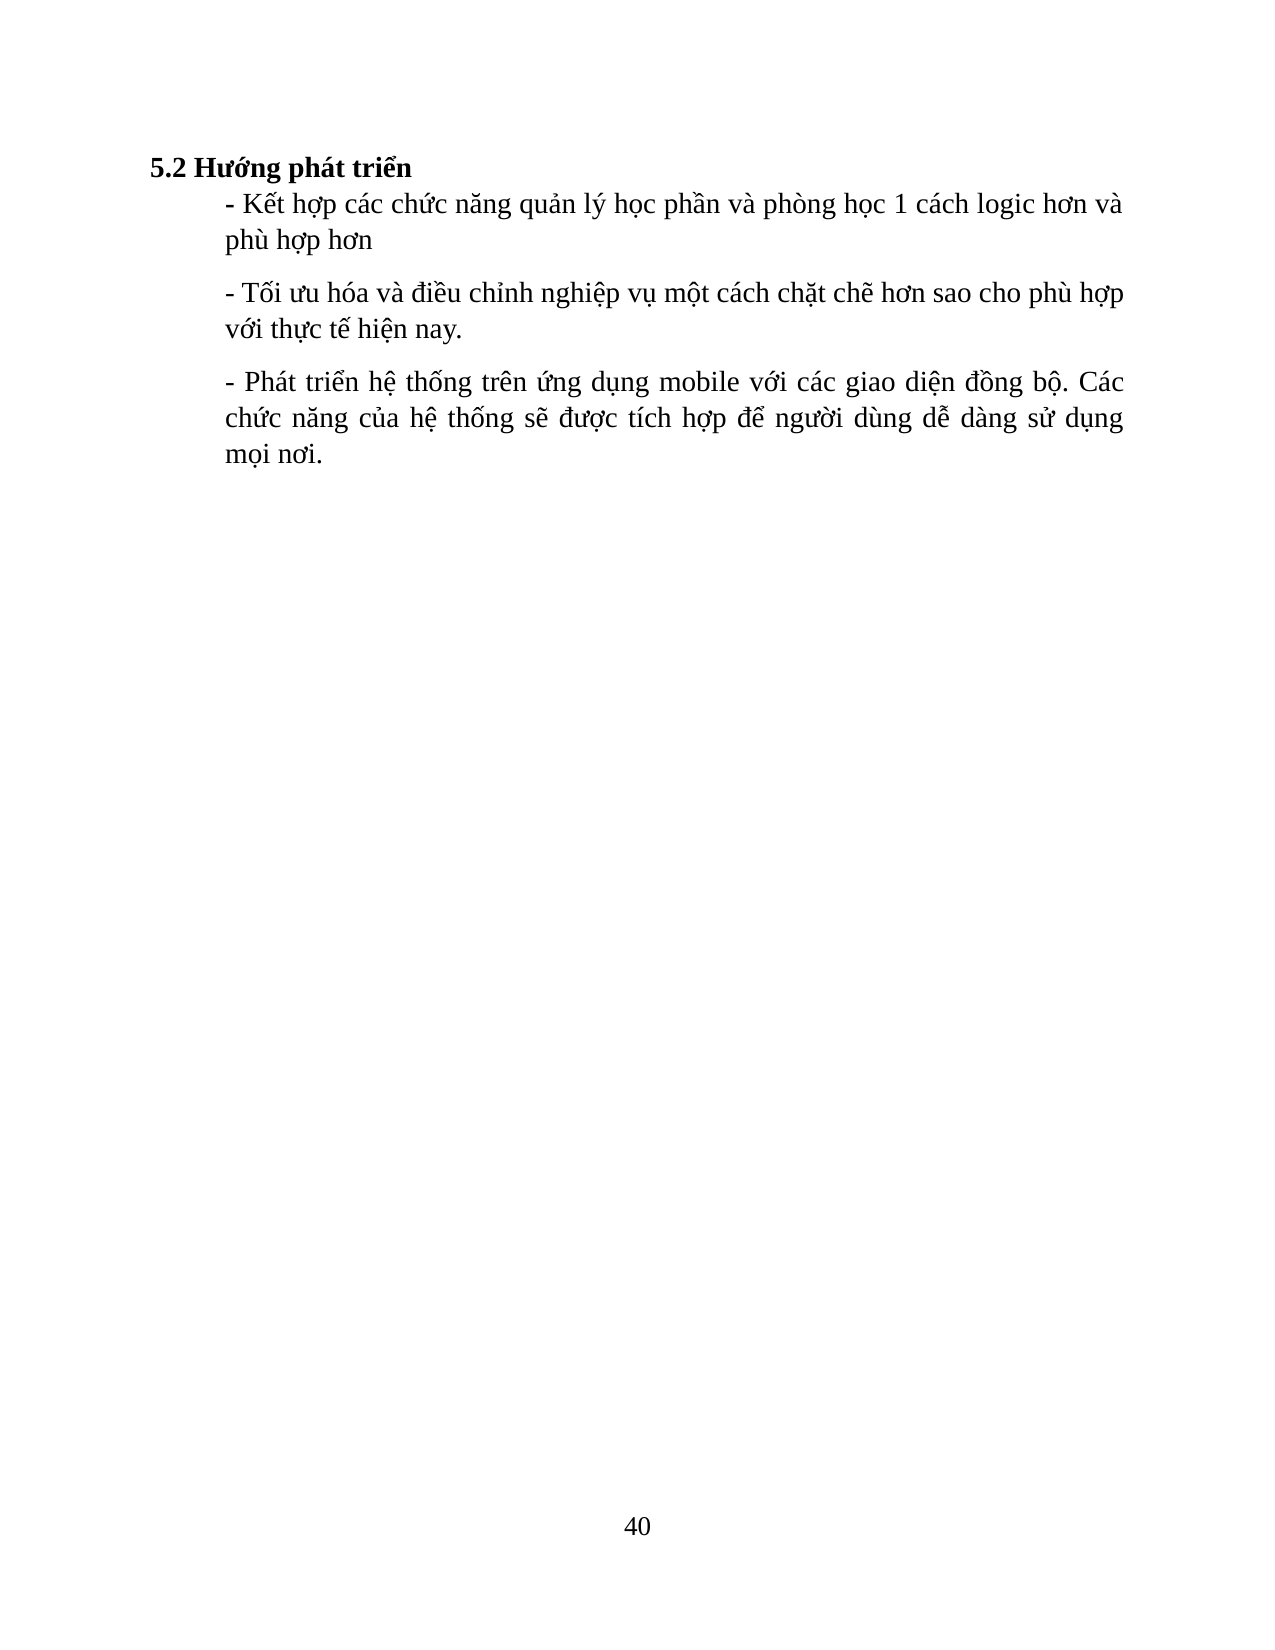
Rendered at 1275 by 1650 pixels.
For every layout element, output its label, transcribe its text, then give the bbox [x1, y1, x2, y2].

text - Phát triển hệ thống trên ứng dụng mobile với các giao diện đồng bộ. Các chức năng của hệ thống sẽ được tích hợp để người dùng dễ dàng sử dụng mọi nơi. [225, 364, 1125, 470]
text - Kết hợp các chức năng quản lý học phần và phòng học 1 cách logic hơn và phù hợp hơn [225, 186, 1125, 256]
text - Tối ưu hóa và điều chỉnh nghiệp vụ một cách chặt chẽ hơn sao cho phù hợp với thực tế hiện nay. [225, 275, 1125, 345]
subtitle 5.2 Hướng phát triển [150, 150, 1125, 183]
